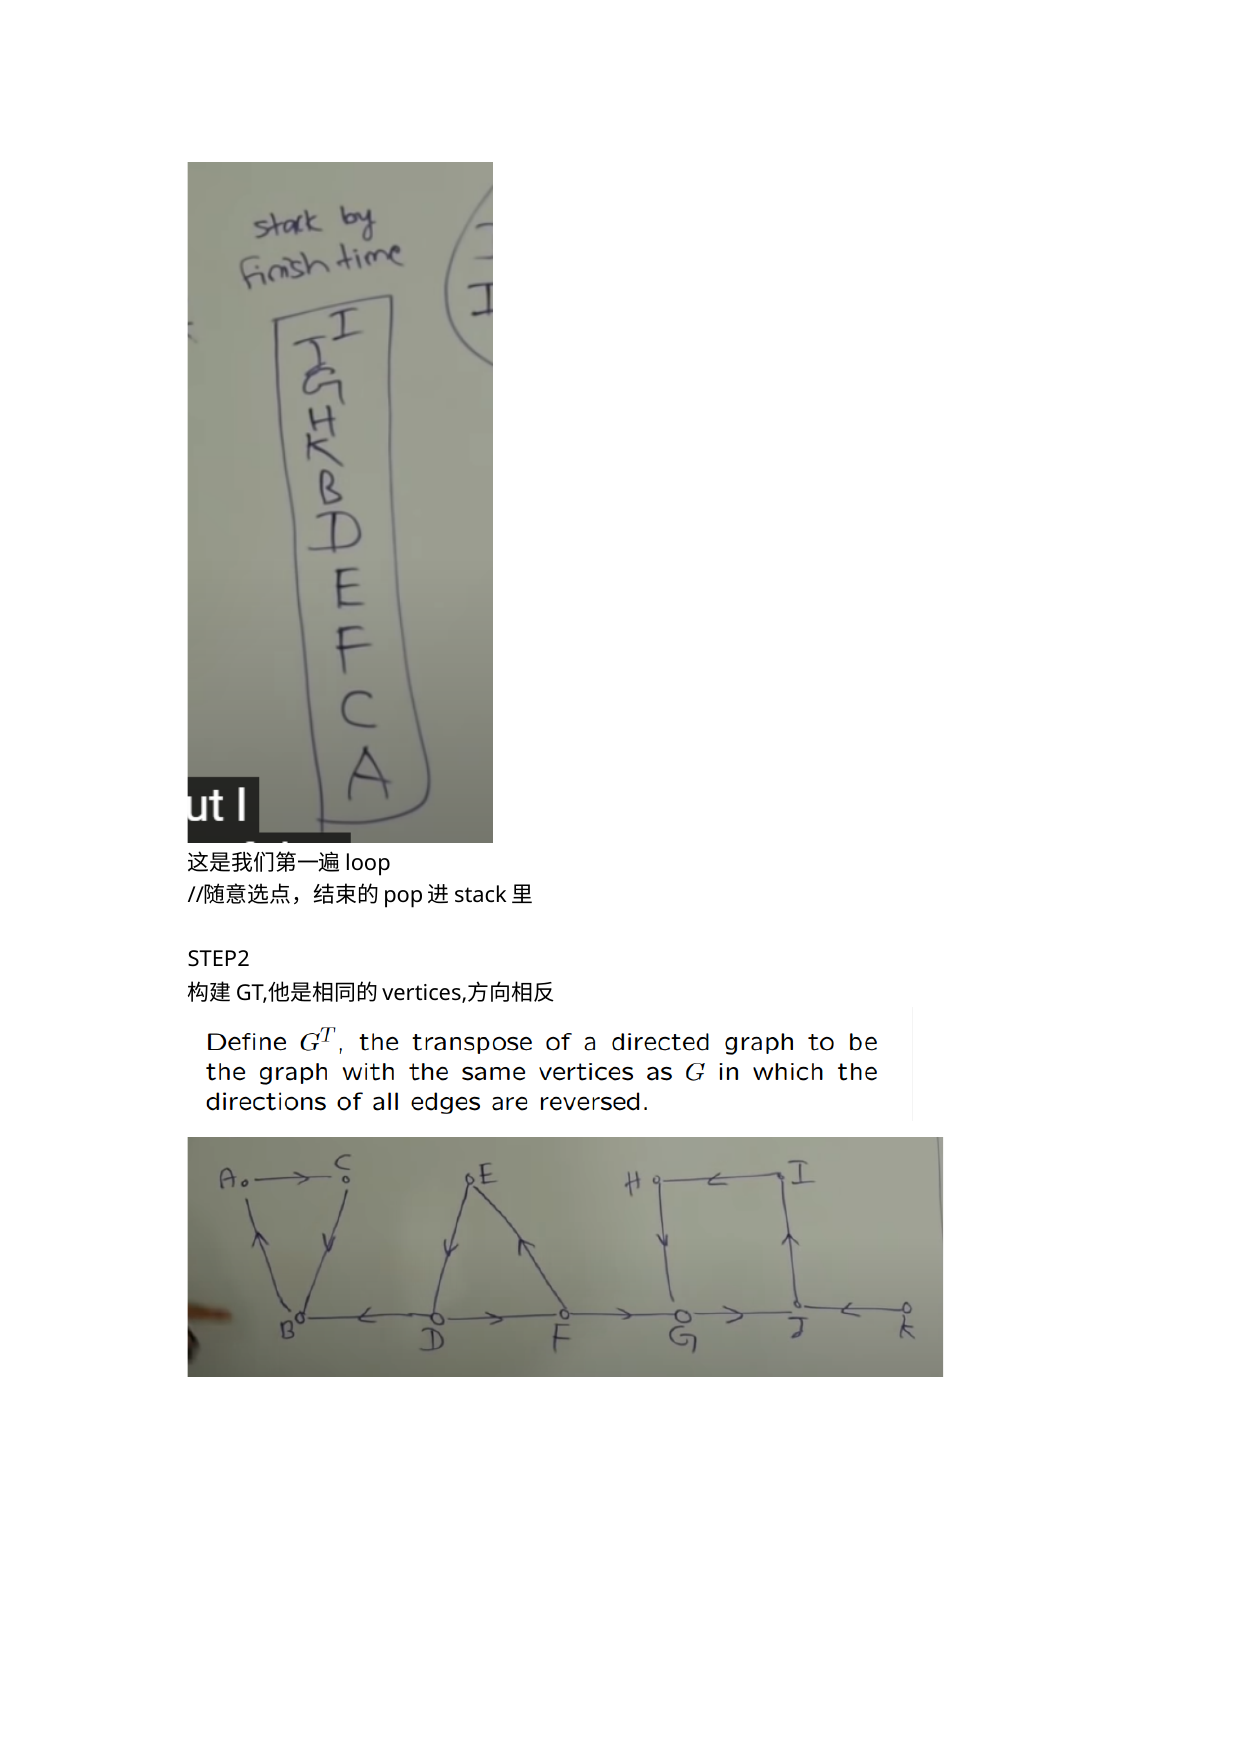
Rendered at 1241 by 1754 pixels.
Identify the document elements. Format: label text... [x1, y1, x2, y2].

text 这是我们第一遍loop [187, 844, 1053, 877]
text //随意选点，结束的pop进stack里 [187, 877, 1053, 909]
picture [187, 1007, 913, 1121]
picture [187, 1137, 944, 1377]
picture [187, 162, 493, 843]
text STEP2 [187, 942, 1053, 974]
text 构建GT,他是相同的vertices,方向相反 [187, 974, 1053, 1007]
